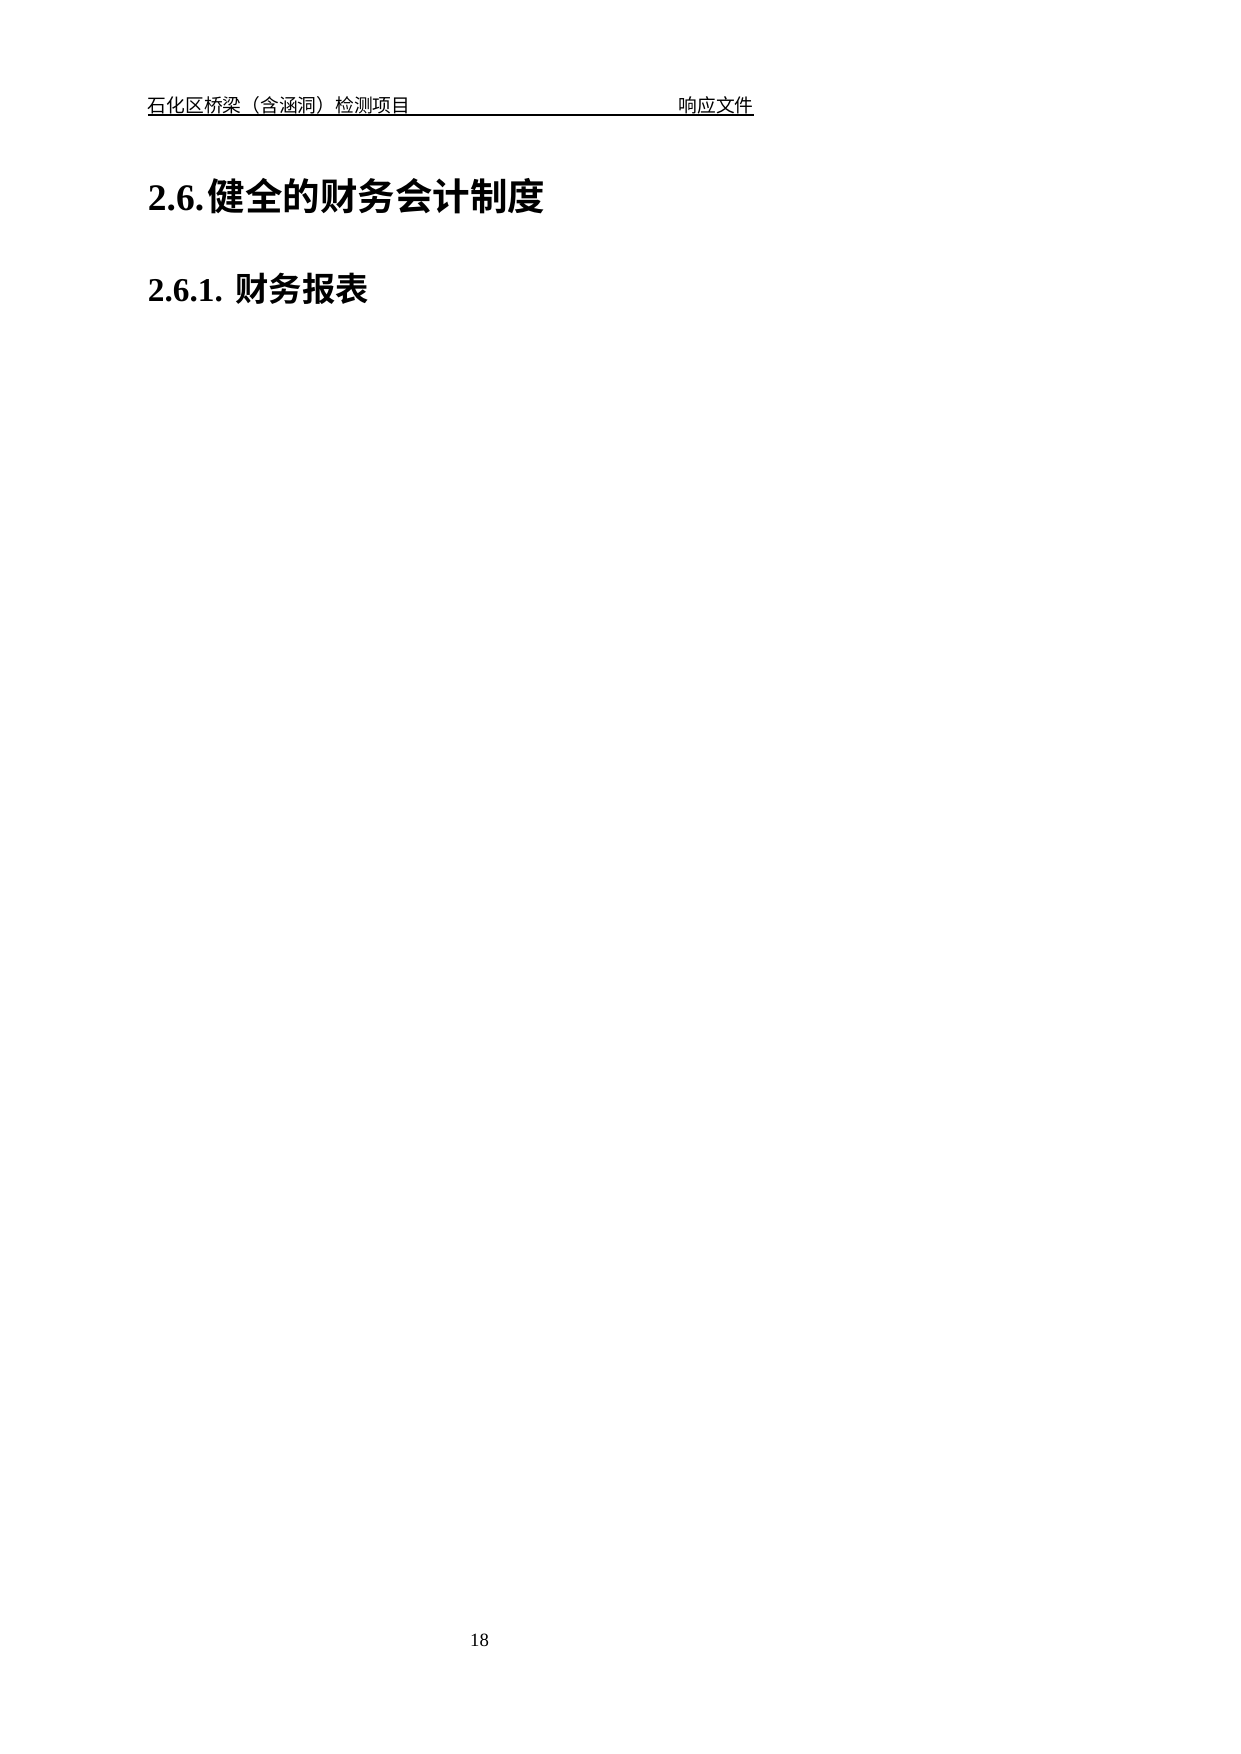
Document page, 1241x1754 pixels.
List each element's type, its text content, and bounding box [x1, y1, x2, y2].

subtitle 财务报表 [148, 254, 1093, 319]
subtitle 健全的财务会计制度 [148, 162, 1093, 227]
